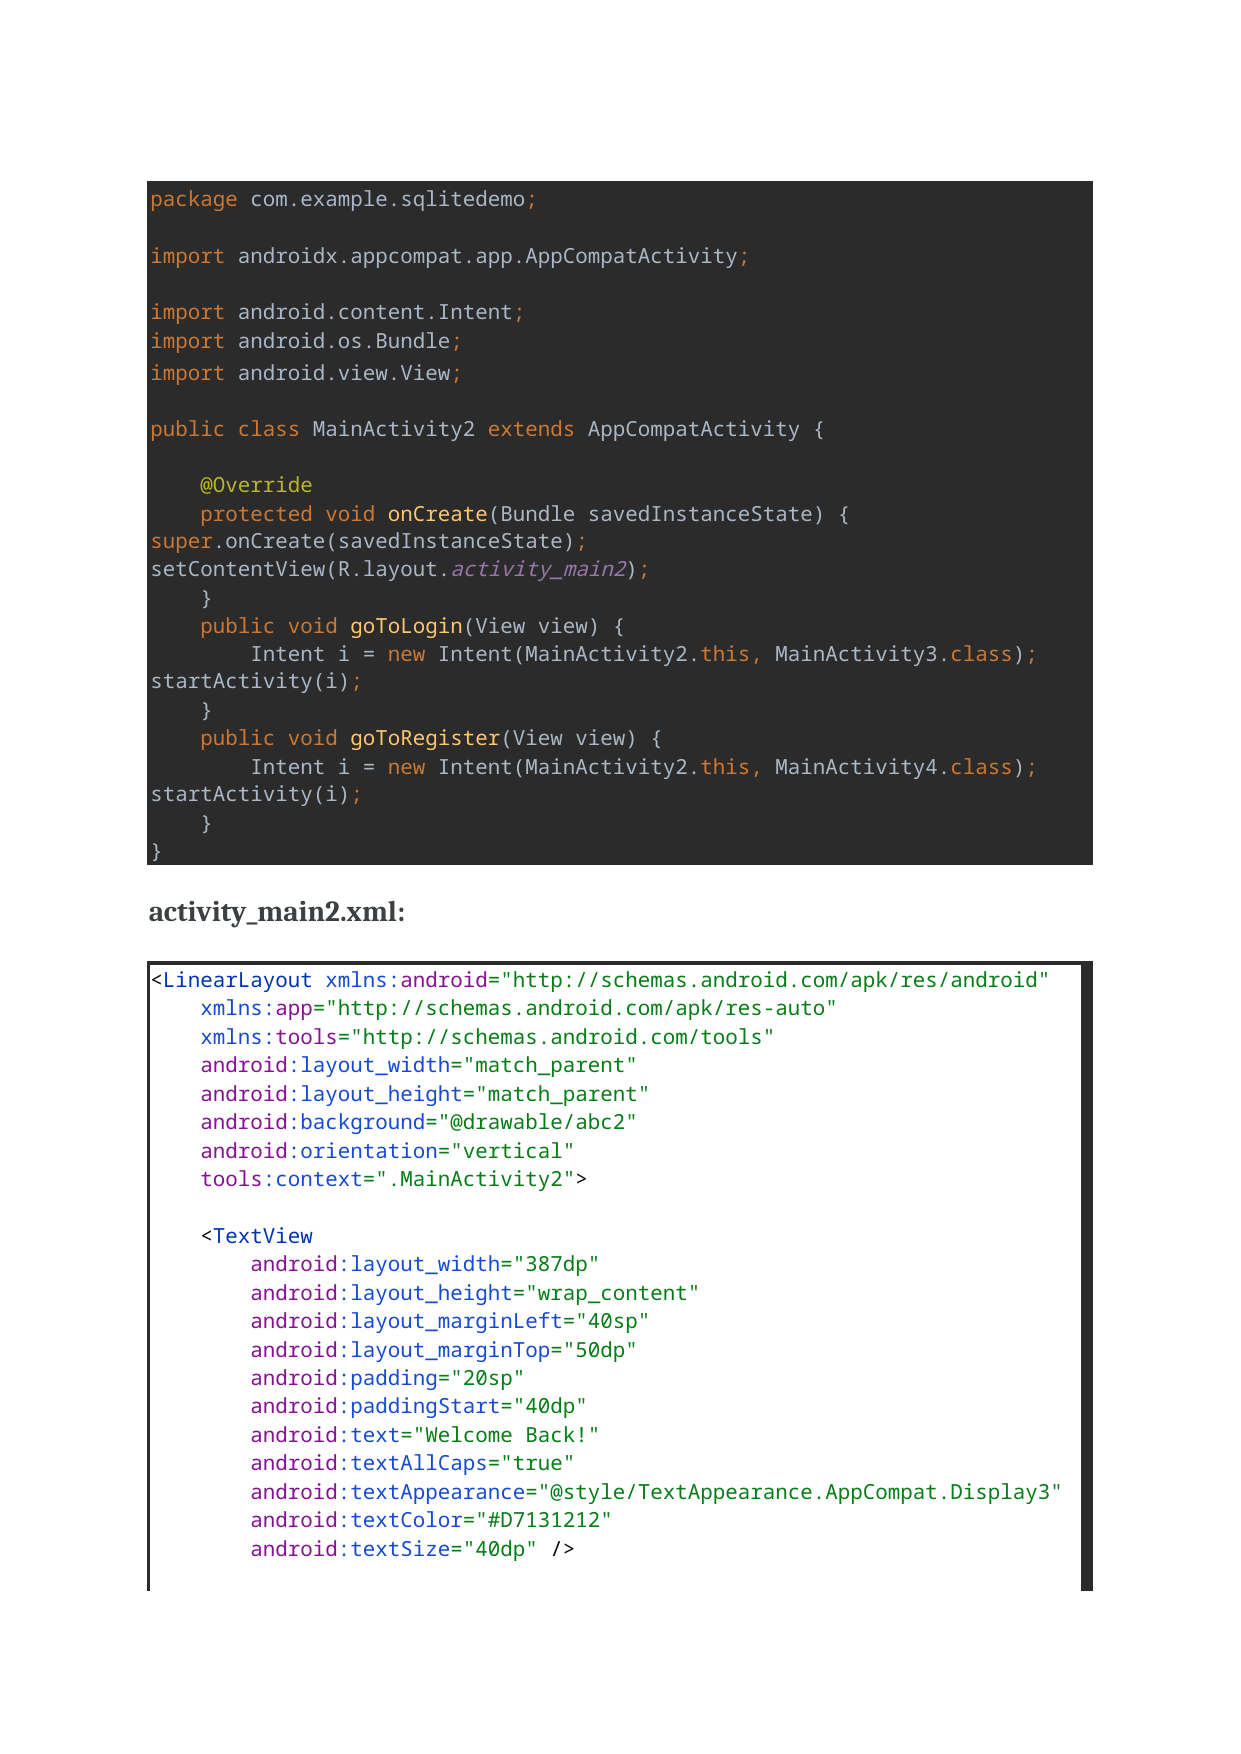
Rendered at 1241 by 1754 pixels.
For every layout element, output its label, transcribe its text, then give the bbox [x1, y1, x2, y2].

table_header package com.example.sqlitedemo; import androidx.appcompat.app.AppCompatActivity; import android.content.Intent; import android.os.Bundle; [147, 181, 1093, 354]
table_cell import android.view.View; public class MainActivity2 extends AppCompatActivity { @Override protected void onCreate(Bundle savedInstanceState) { super.onCreate(savedInstanceState); setContentView(R.layout.activity_main2); } public void goToLogin(View view) { Intent i = new Intent(MainActivity2.this, MainActivity3.class); startActivity(i); } public void goToRegister(View view) { Intent i = new Intent(MainActivity2.this, MainActivity4.class); startActivity(i); } } [147, 354, 1093, 865]
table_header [147, 961, 1093, 1591]
text activity_main2.xml: [148, 895, 1102, 928]
